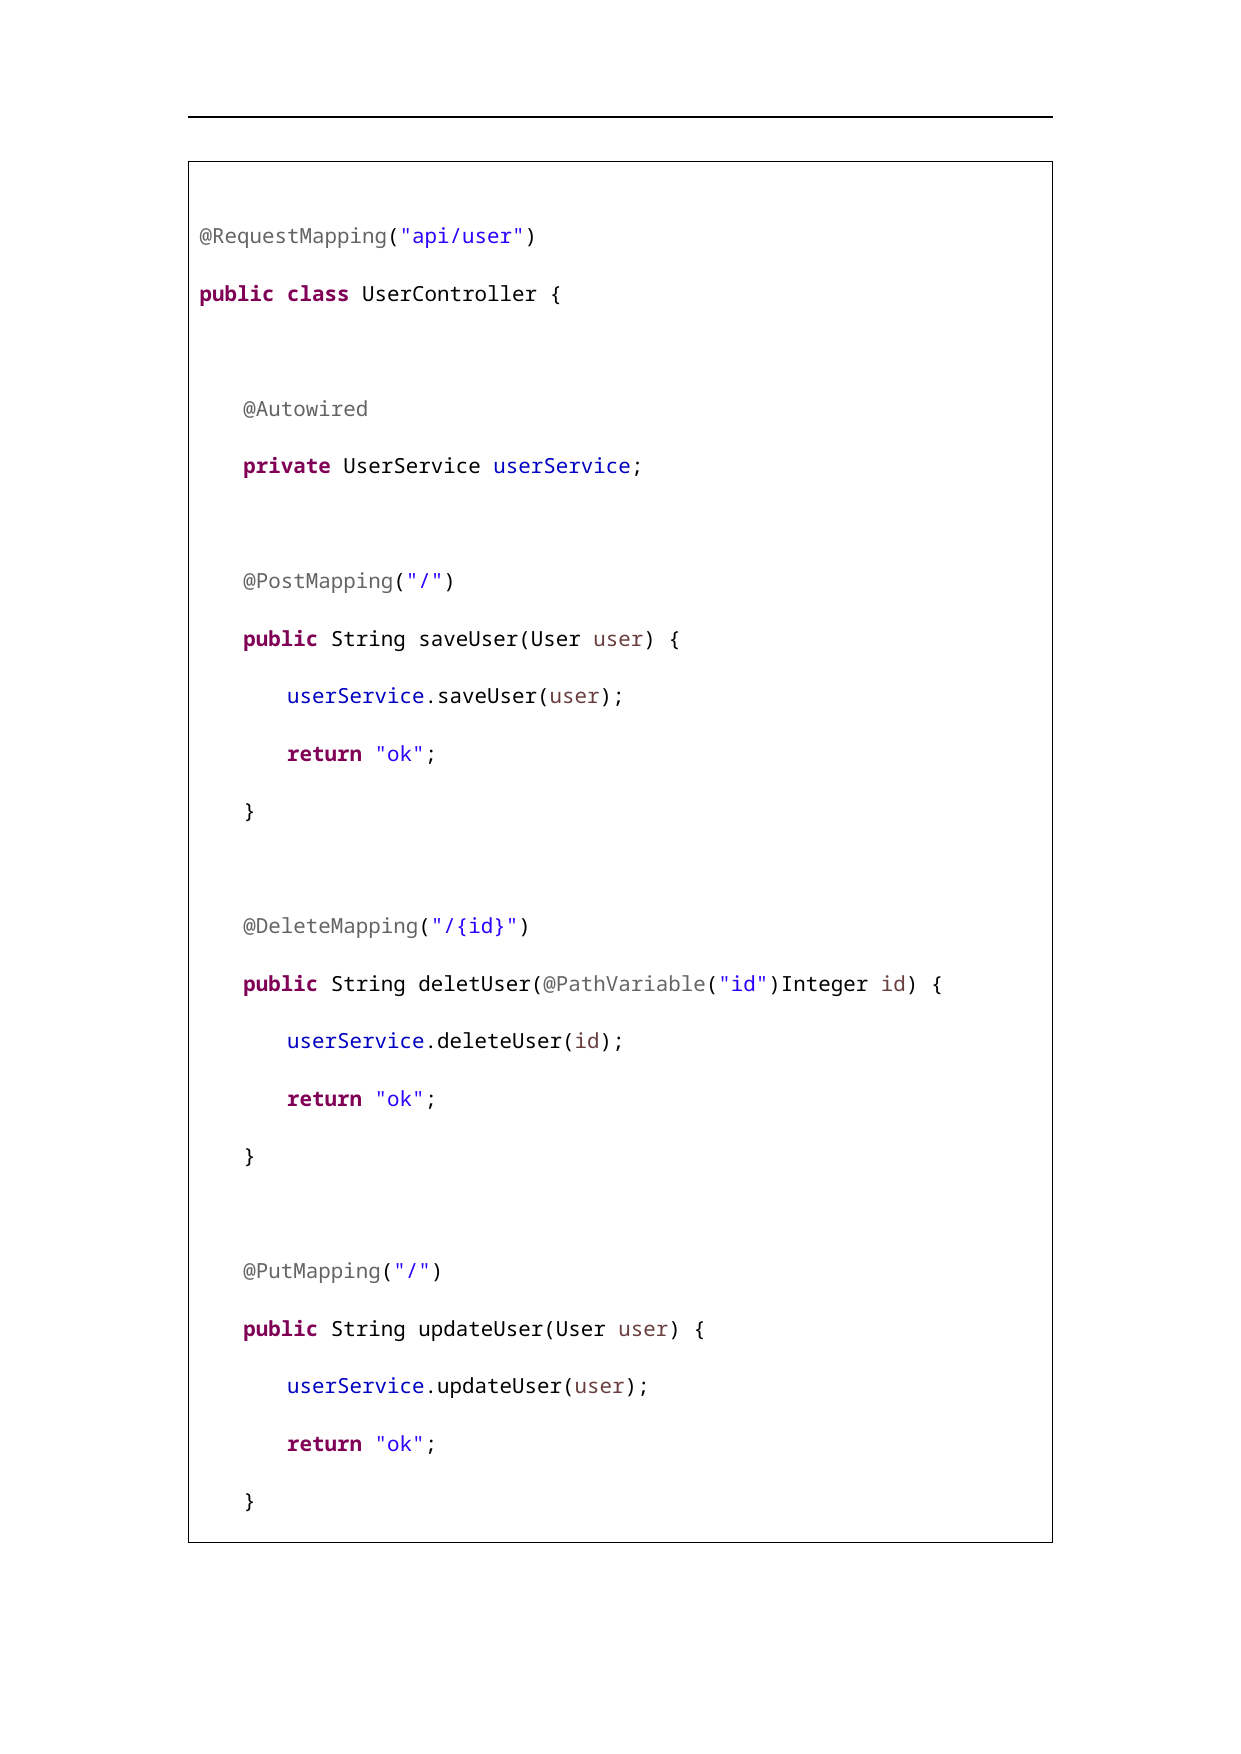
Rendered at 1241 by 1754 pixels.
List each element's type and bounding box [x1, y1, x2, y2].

table_header [189, 162, 1052, 1542]
